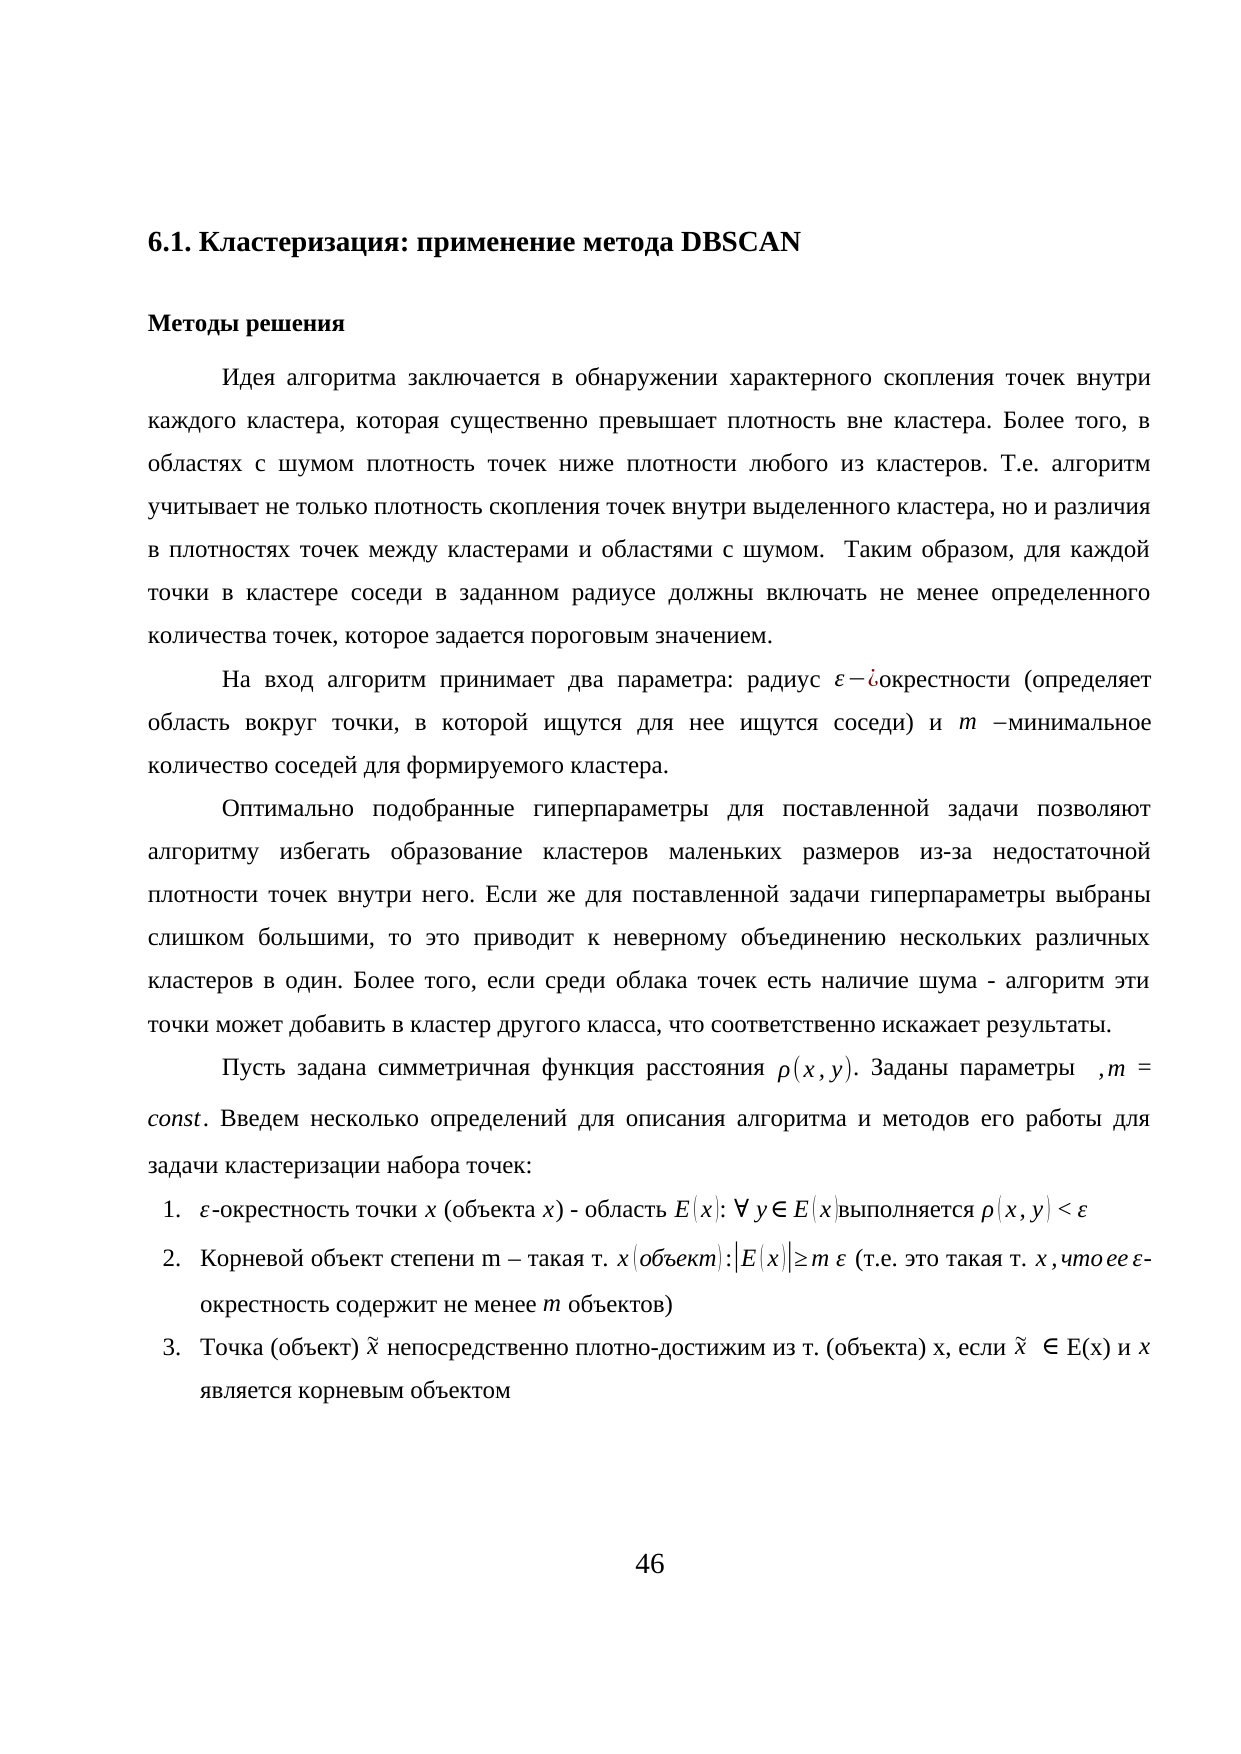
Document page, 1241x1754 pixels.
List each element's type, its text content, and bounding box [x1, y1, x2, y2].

text Пусть задана симметричная функция расстояния . Заданы параметры = . Введем несколько определений для описания алгоритма и методов его работы для задачи кластеризации набора точек: [148, 1052, 1152, 1179]
subtitle 6.1. Кластеризация: применение метода DBSCAN [148, 224, 1152, 258]
subtitle Методы решения [148, 308, 1152, 337]
list -окрестность точки (объекта ) - область : выполняется < [162, 1193, 1152, 1227]
list Корневой объект степени m – такая т. (т.е. это такая т. -окрестность содержит не менее объектов) [162, 1241, 1152, 1318]
text На вход алгоритм принимает два параметра: радиус окрестности (определяет область вокруг точки, в которой ищутся для нее ищутся соседи) и минимальное количество соседей для формируемого кластера. [148, 664, 1152, 779]
list Точка (объект) непосредственно плотно-достижим из т. (объекта) x, если E(x) и является корневым объектом [162, 1332, 1152, 1404]
text Оптимально подобранные гиперпараметры для поставленной задачи позволяют алгоритму избегать образование кластеров маленьких размеров из-за недостаточной плотности точек внутри него. Если же для поставленной задачи гиперпараметры выбраны слишком большими, то это приводит к неверному объединению нескольких различных кластеров в один. Более того, если среди облака точек есть наличие шума - алгоритм эти точки может добавить в кластер другого класса, что соответственно искажает результаты. [148, 793, 1152, 1037]
text Идея алгоритма заключается в обнаружении характерного скопления точек внутри каждого кластера, которая существенно превышает плотность вне кластера. Более того, в областях с шумом плотность точек ниже плотности любого из кластеров. Т.е. алгоритм учитывает не только плотность скопления точек внутри выделенного кластера, но и различия в плотностях точек между кластерами и областями с шумом. Таким образом, для каждой точки в кластере соседи в заданном радиусе должны включать не менее определенного количества точек, которое задается пороговым значением. [148, 362, 1152, 649]
